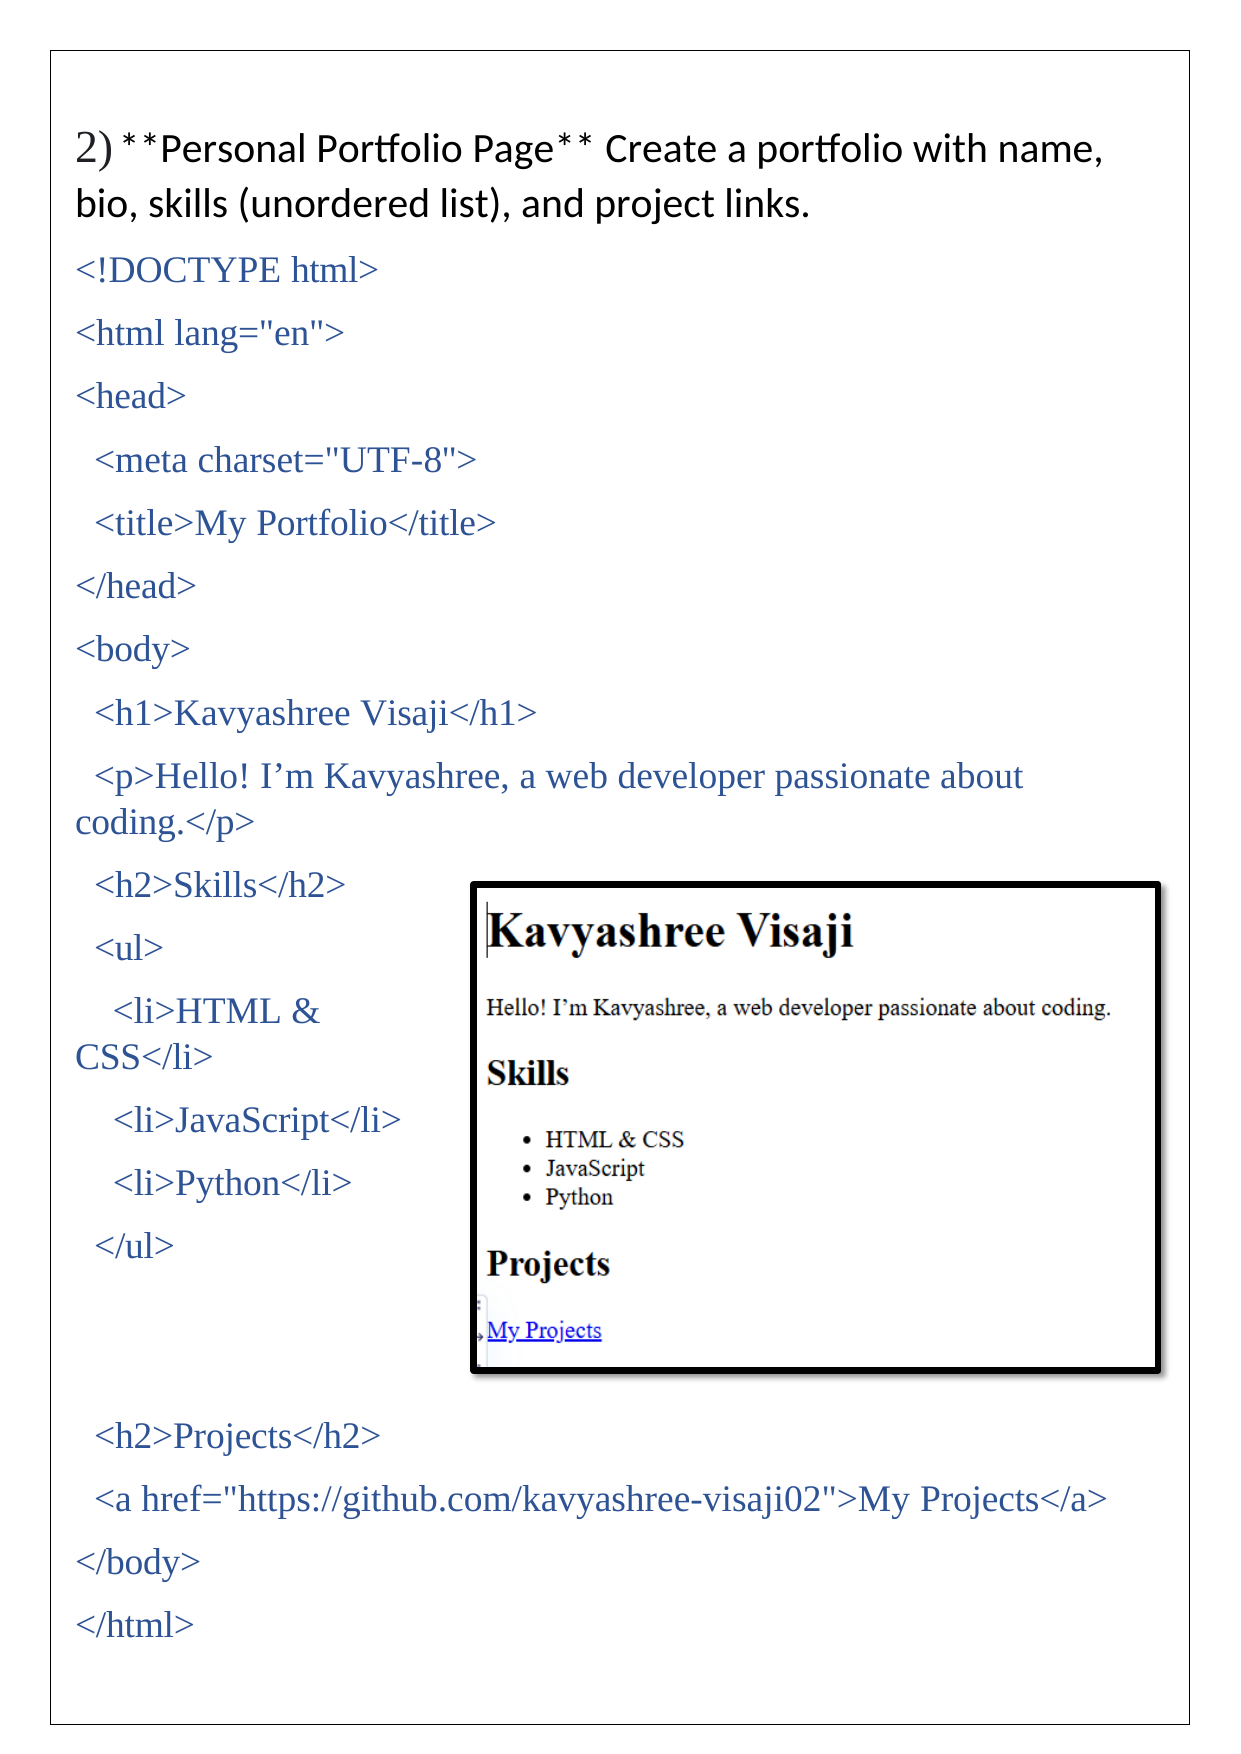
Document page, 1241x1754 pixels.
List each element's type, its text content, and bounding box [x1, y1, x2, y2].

text <body> [75, 627, 1166, 670]
text <h2>Skills</h2> [94, 862, 1166, 905]
text <h2>Projects</h2> [94, 1413, 1166, 1456]
text <html lang="en"> [75, 311, 1166, 354]
text <p>Hello! I’m Kavyashree, a web developer passionate about coding.</p> [75, 753, 1166, 842]
text <li>HTML & CSS</li> [75, 988, 454, 1077]
text <title>My Portfolio</title> [94, 500, 1166, 543]
text </html> [75, 1603, 1166, 1646]
text </head> [75, 563, 1166, 607]
text <li>JavaScript</li> [113, 1097, 467, 1140]
text <a href="https://github.com/kavyashree-visaji02">My Projects</a> [94, 1476, 1166, 1519]
text <ul> [94, 925, 467, 968]
picture [467, 880, 1173, 1385]
text <head> [75, 374, 1166, 417]
text </ul> [94, 1223, 467, 1267]
text <!DOCTYPE html> [75, 247, 1166, 291]
text </body> [75, 1539, 1166, 1583]
text <meta charset="UTF-8"> [94, 437, 1166, 480]
list **Personal Portfolio Page** Create a portfolio with name, bio, skills (unordered list), and project links. [75, 119, 1106, 228]
text <h1>Kavyashree Visaji</h1> [94, 690, 1166, 733]
text <li>Python</li> [113, 1160, 467, 1203]
